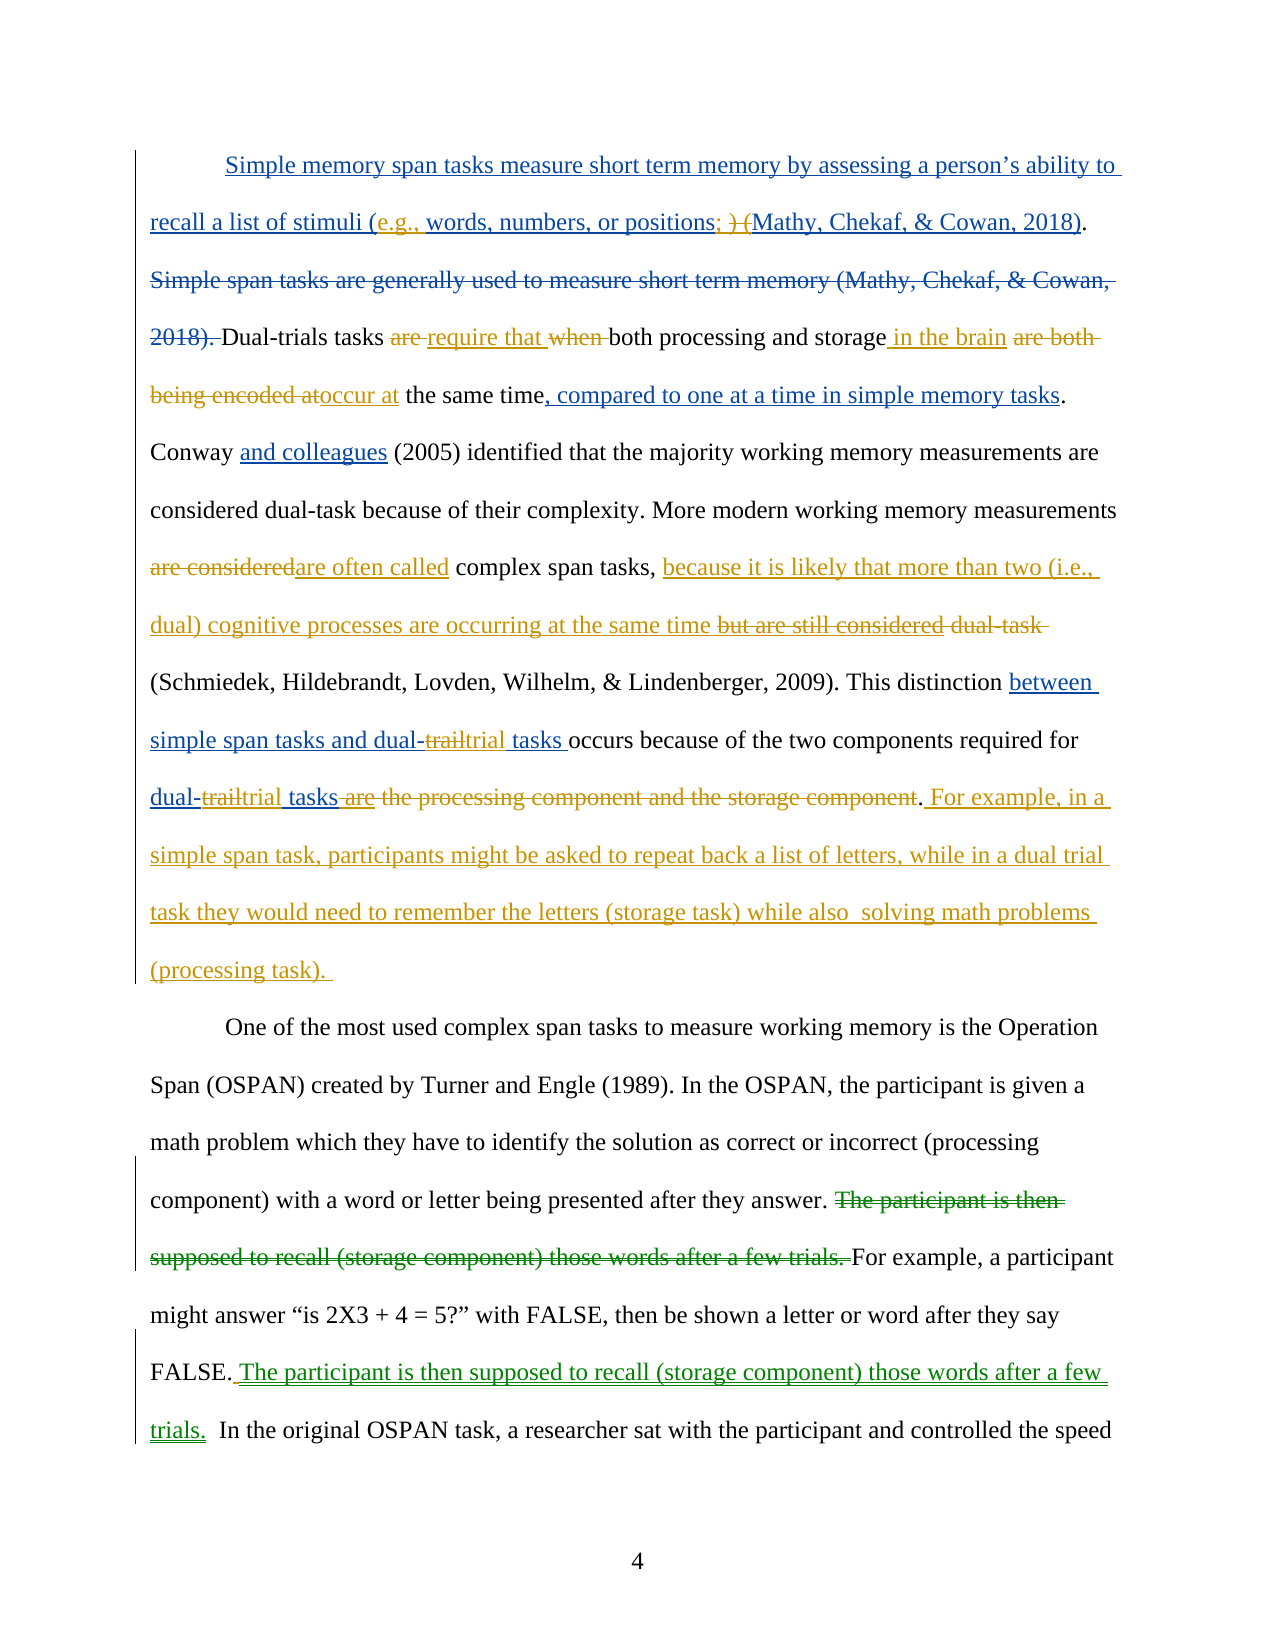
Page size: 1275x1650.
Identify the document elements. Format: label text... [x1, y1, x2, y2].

text . Dual-trials tasks both processing and storage the same time. Conway (2005) identified that the majority working memory measurements are considered dual-task because of their complexity. More modern working memory measurements complex span tasks, (Schmiedek, Hildebrandt, Lovden, Wilhelm, & Lindenberger, 2009). This distinction occurs because of the two components required for . [150, 150, 1125, 984]
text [150, 1012, 1125, 1444]
